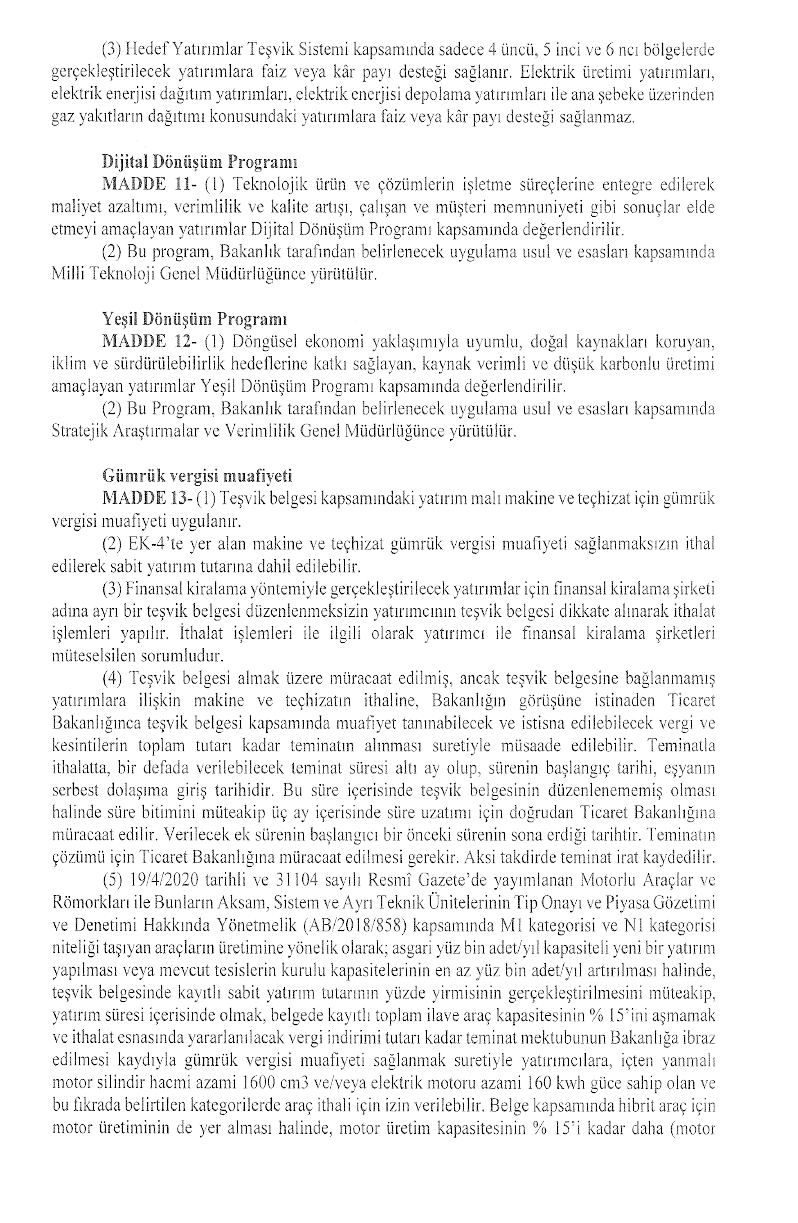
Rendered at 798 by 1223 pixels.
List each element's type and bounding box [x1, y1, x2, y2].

picture [51, 41, 716, 1138]
